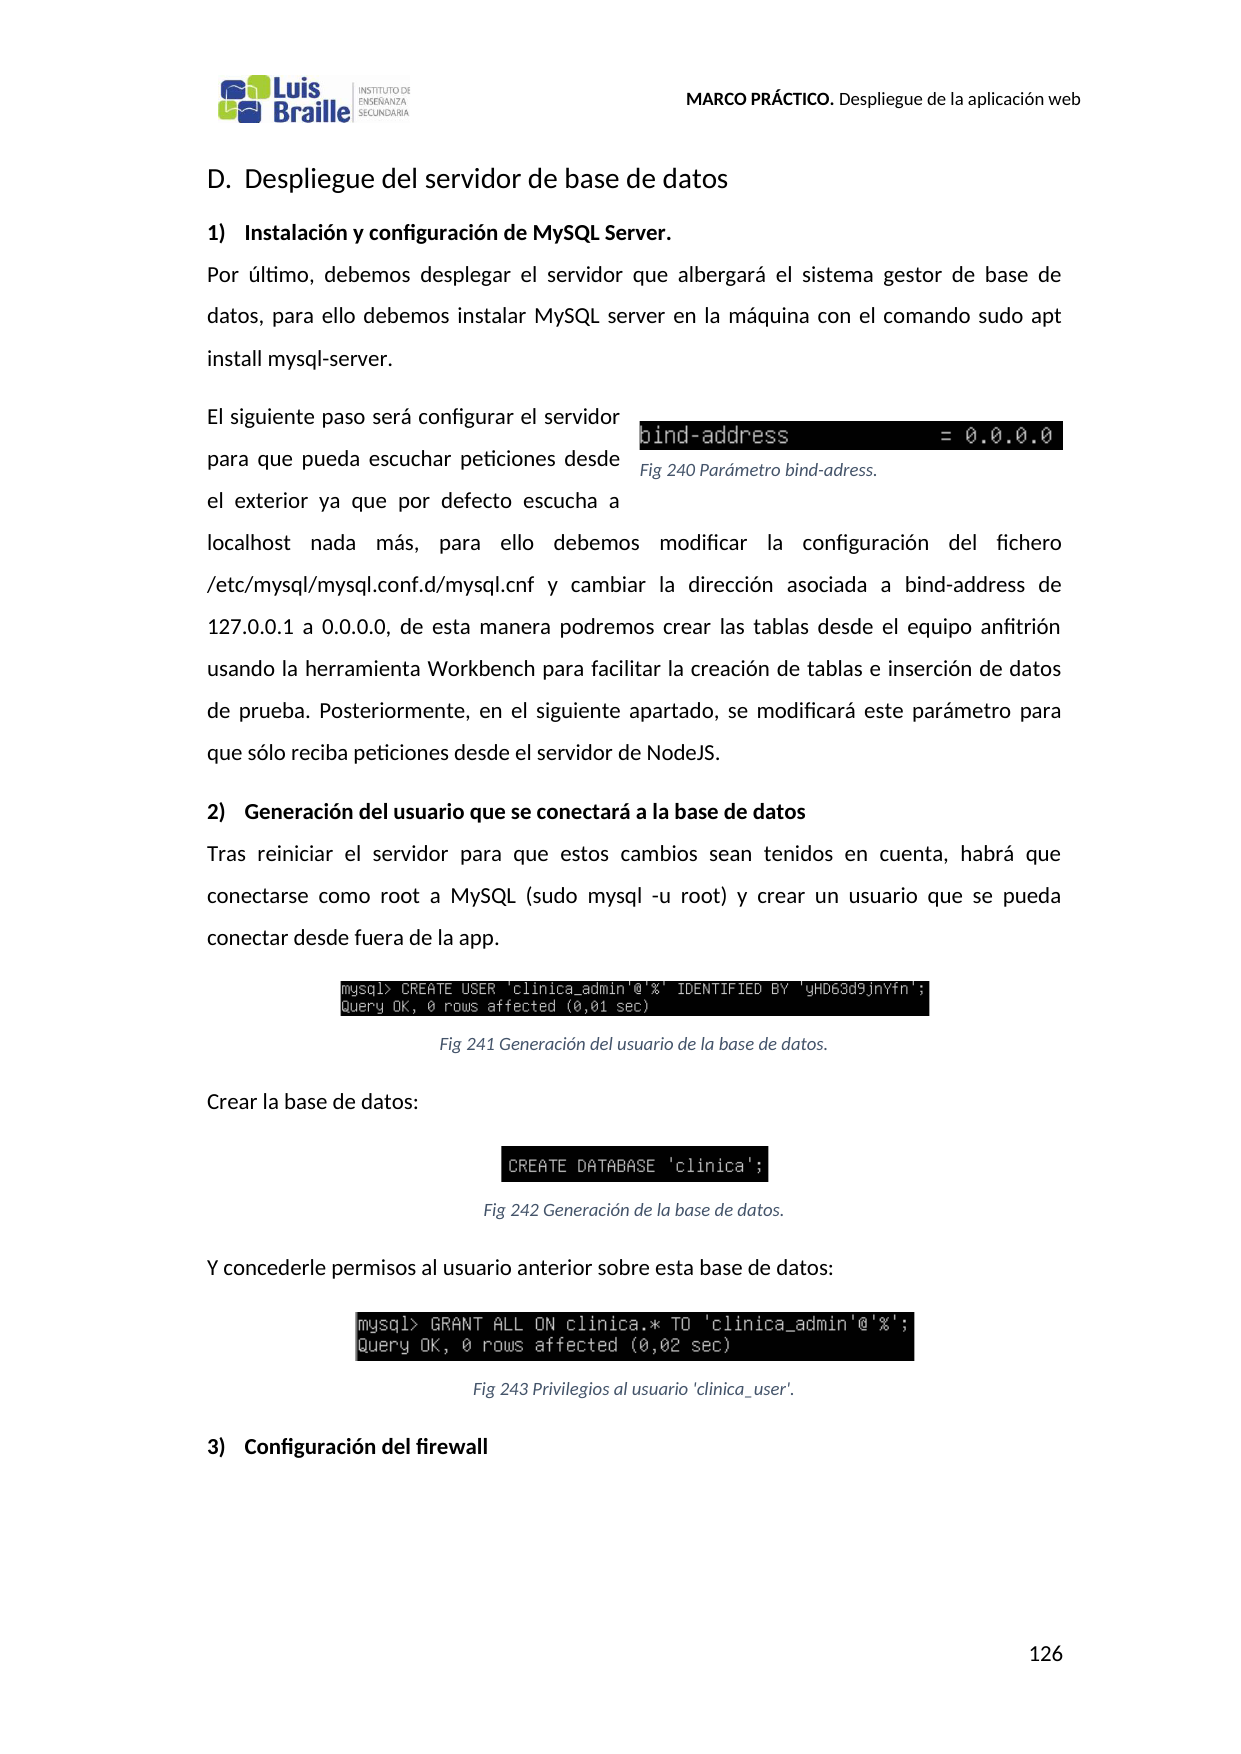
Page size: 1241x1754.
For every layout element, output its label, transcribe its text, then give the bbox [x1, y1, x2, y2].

text Por último, debemos desplegar el servidor que albergará el sistema gestor de base de datos, para ello debemos instalar MySQL server en la máquina con el comando sudo apt install mysql-server. [207, 260, 1063, 372]
picture [340, 981, 930, 1016]
picture [639, 421, 1063, 450]
text El siguiente paso será configurar el servidor para que pueda escuchar peticiones desde el exterior ya que por defecto escucha a localhost nada más, para ello debemos modificar la configuración del fichero /etc/mysql/mysql.conf.d/mysql.cnf y cambiar la dirección asociada a bind-address de 127.0.0.1 a 0.0.0.0, de esta manera podremos crear las tablas desde el equipo anfitrión usando la herramienta Workbench para facilitar la creación de tablas e inserción de datos de prueba. Posteriormente, en el siguiente apartado, se modificará este parámetro para que sólo reciba peticiones desde el servidor de NodeJS. [207, 402, 1063, 766]
text Crear la base de datos: [207, 1087, 1063, 1116]
picture [501, 1146, 769, 1182]
list Despliegue del servidor de base de datos [207, 160, 1063, 196]
text Tras reiniciar el servidor para que estos cambios sean tenidos en cuenta, habrá que conectarse como root a MySQL (sudo mysql -u root) y crear un usuario que se pueda conectar desde fuera de la app. [207, 839, 1063, 951]
text Fig 243 Privilegios al usuario 'clinica_user'. [207, 1377, 1063, 1400]
text Fig 242 Generación de la base de datos. [207, 1198, 1063, 1221]
list Generación del usuario que se conectará a la base de datos [207, 797, 1063, 825]
text Fig 241 Generación del usuario de la base de datos. [207, 1032, 1063, 1055]
text Y concederle permisos al usuario anterior sobre esta base de datos: [207, 1253, 1063, 1282]
picture [355, 1312, 915, 1361]
list Configuración del firewall [207, 1432, 1063, 1460]
list Instalación y configuración de MySQL Server. [207, 218, 1063, 246]
